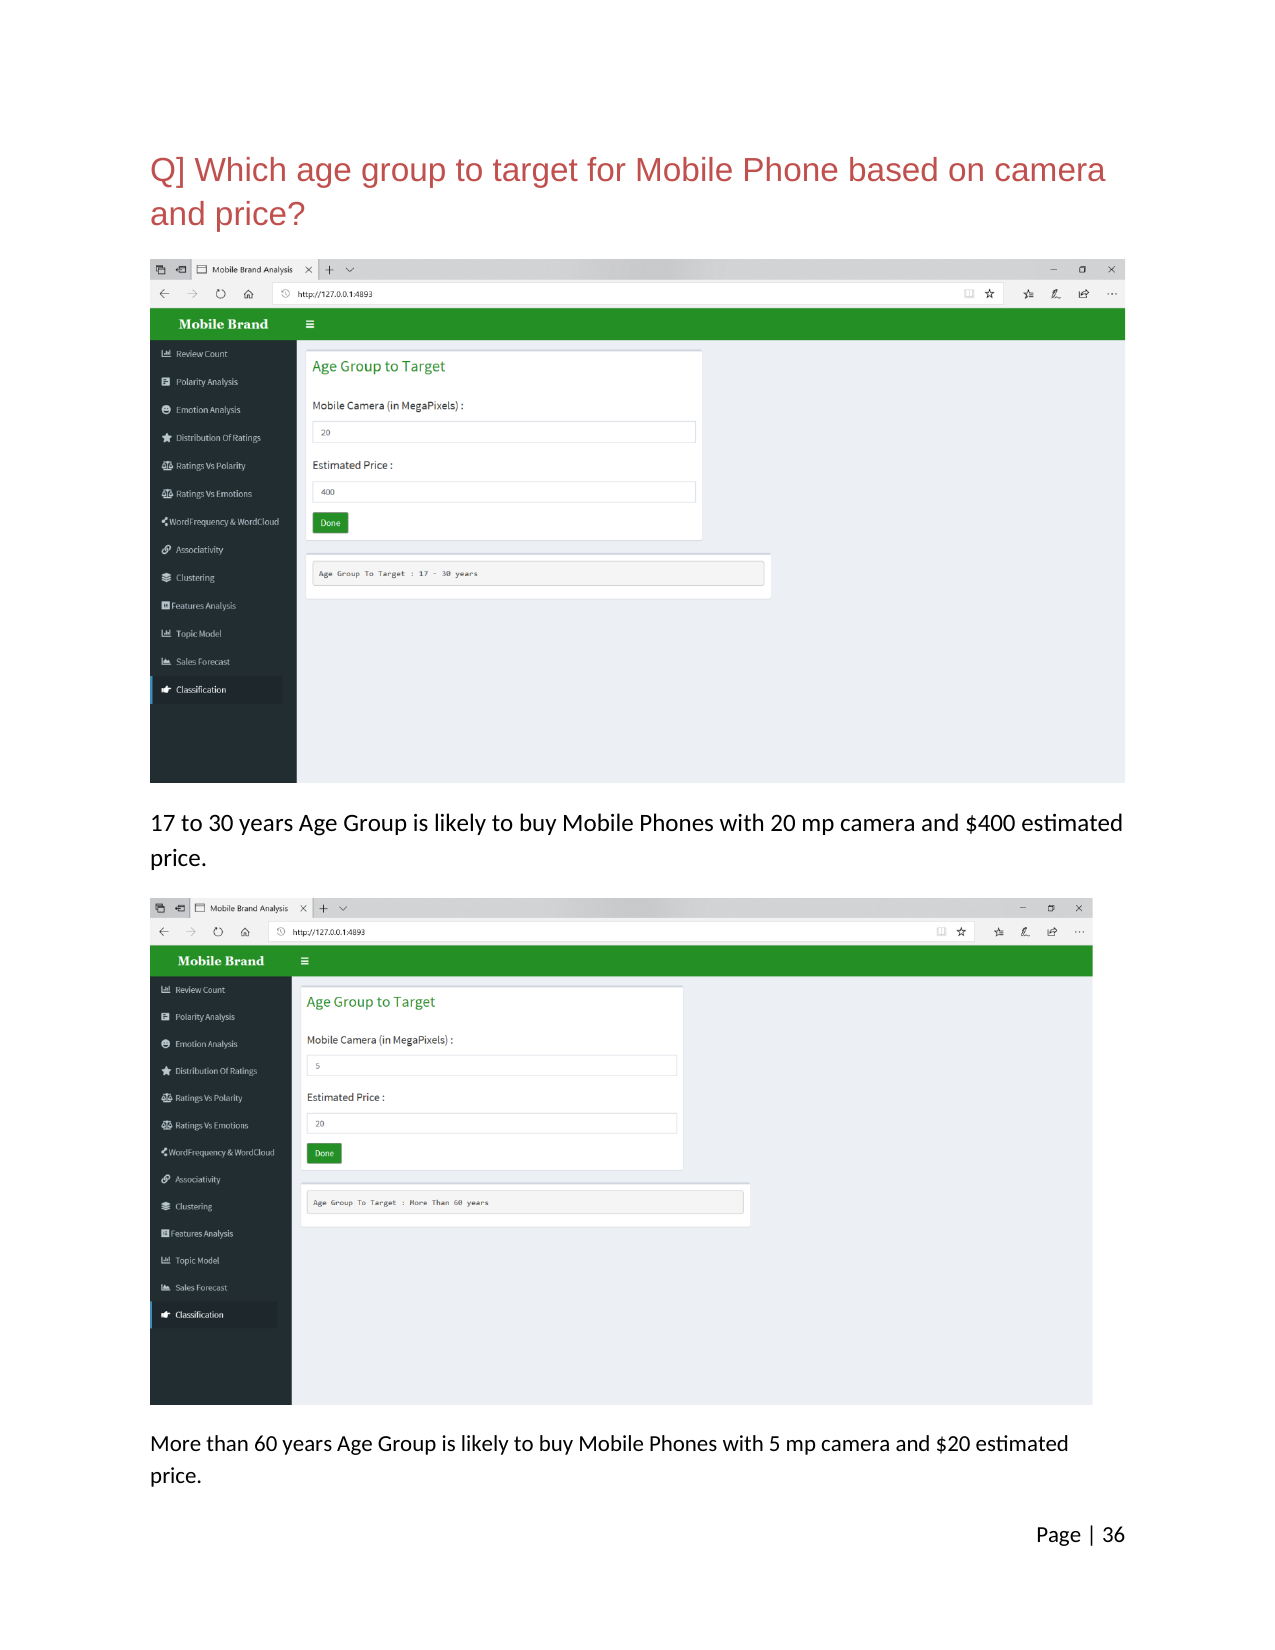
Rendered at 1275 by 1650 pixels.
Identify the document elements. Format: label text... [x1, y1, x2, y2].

text Q] Which age group to target for Mobile Phone based on camera and price? [150, 150, 1125, 233]
text More than 60 years Age Group is likely to buy Mobile Phones with 5 mp camera and $20 estimated price. [150, 1429, 1125, 1489]
picture [150, 259, 1125, 783]
text 17 to 30 years Age Group is likely to buy Mobile Phones with 20 mp camera and $400 estimated price. [150, 807, 1125, 873]
picture [150, 898, 1093, 1405]
